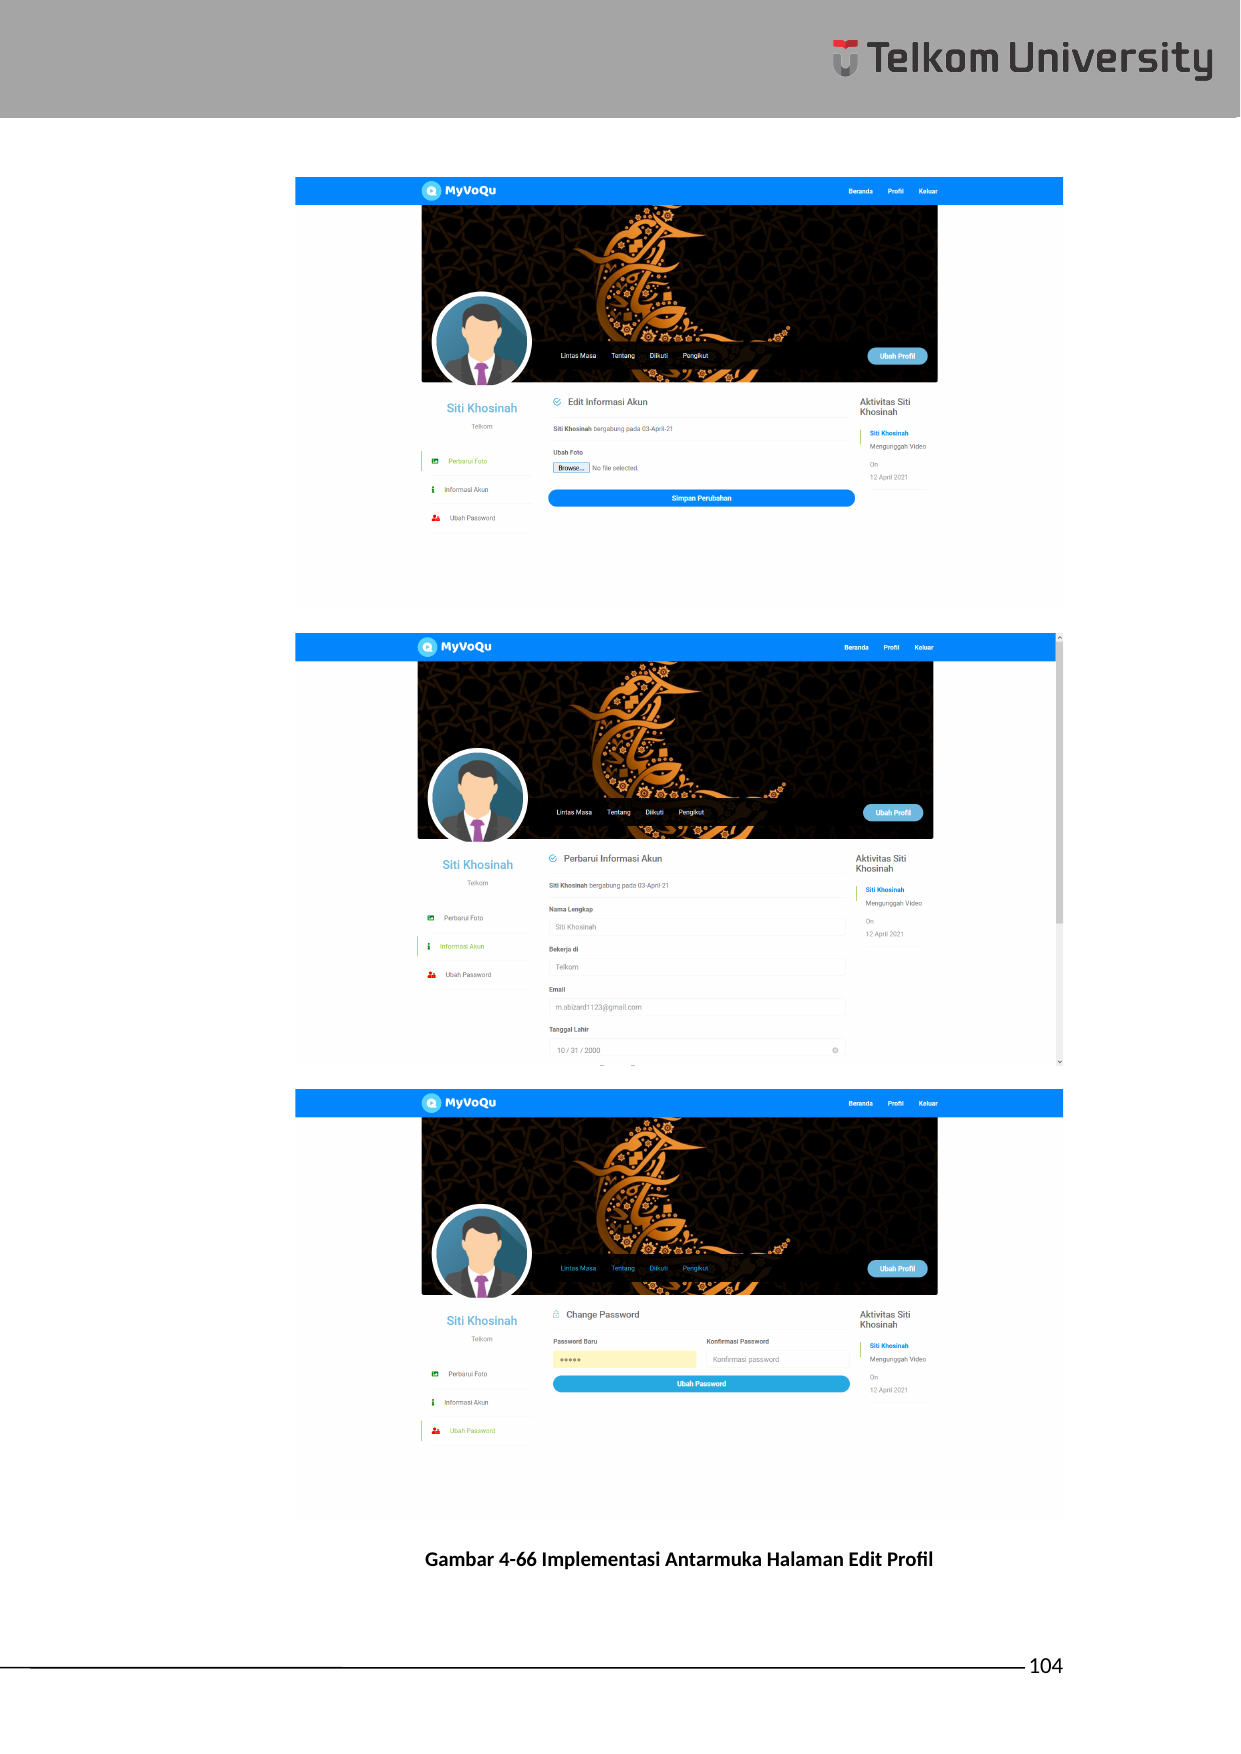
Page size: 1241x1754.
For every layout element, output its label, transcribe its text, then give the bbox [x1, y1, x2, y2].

picture [295, 177, 1064, 609]
picture [295, 633, 1064, 1066]
picture [295, 1089, 1064, 1522]
picture [833, 40, 1213, 81]
